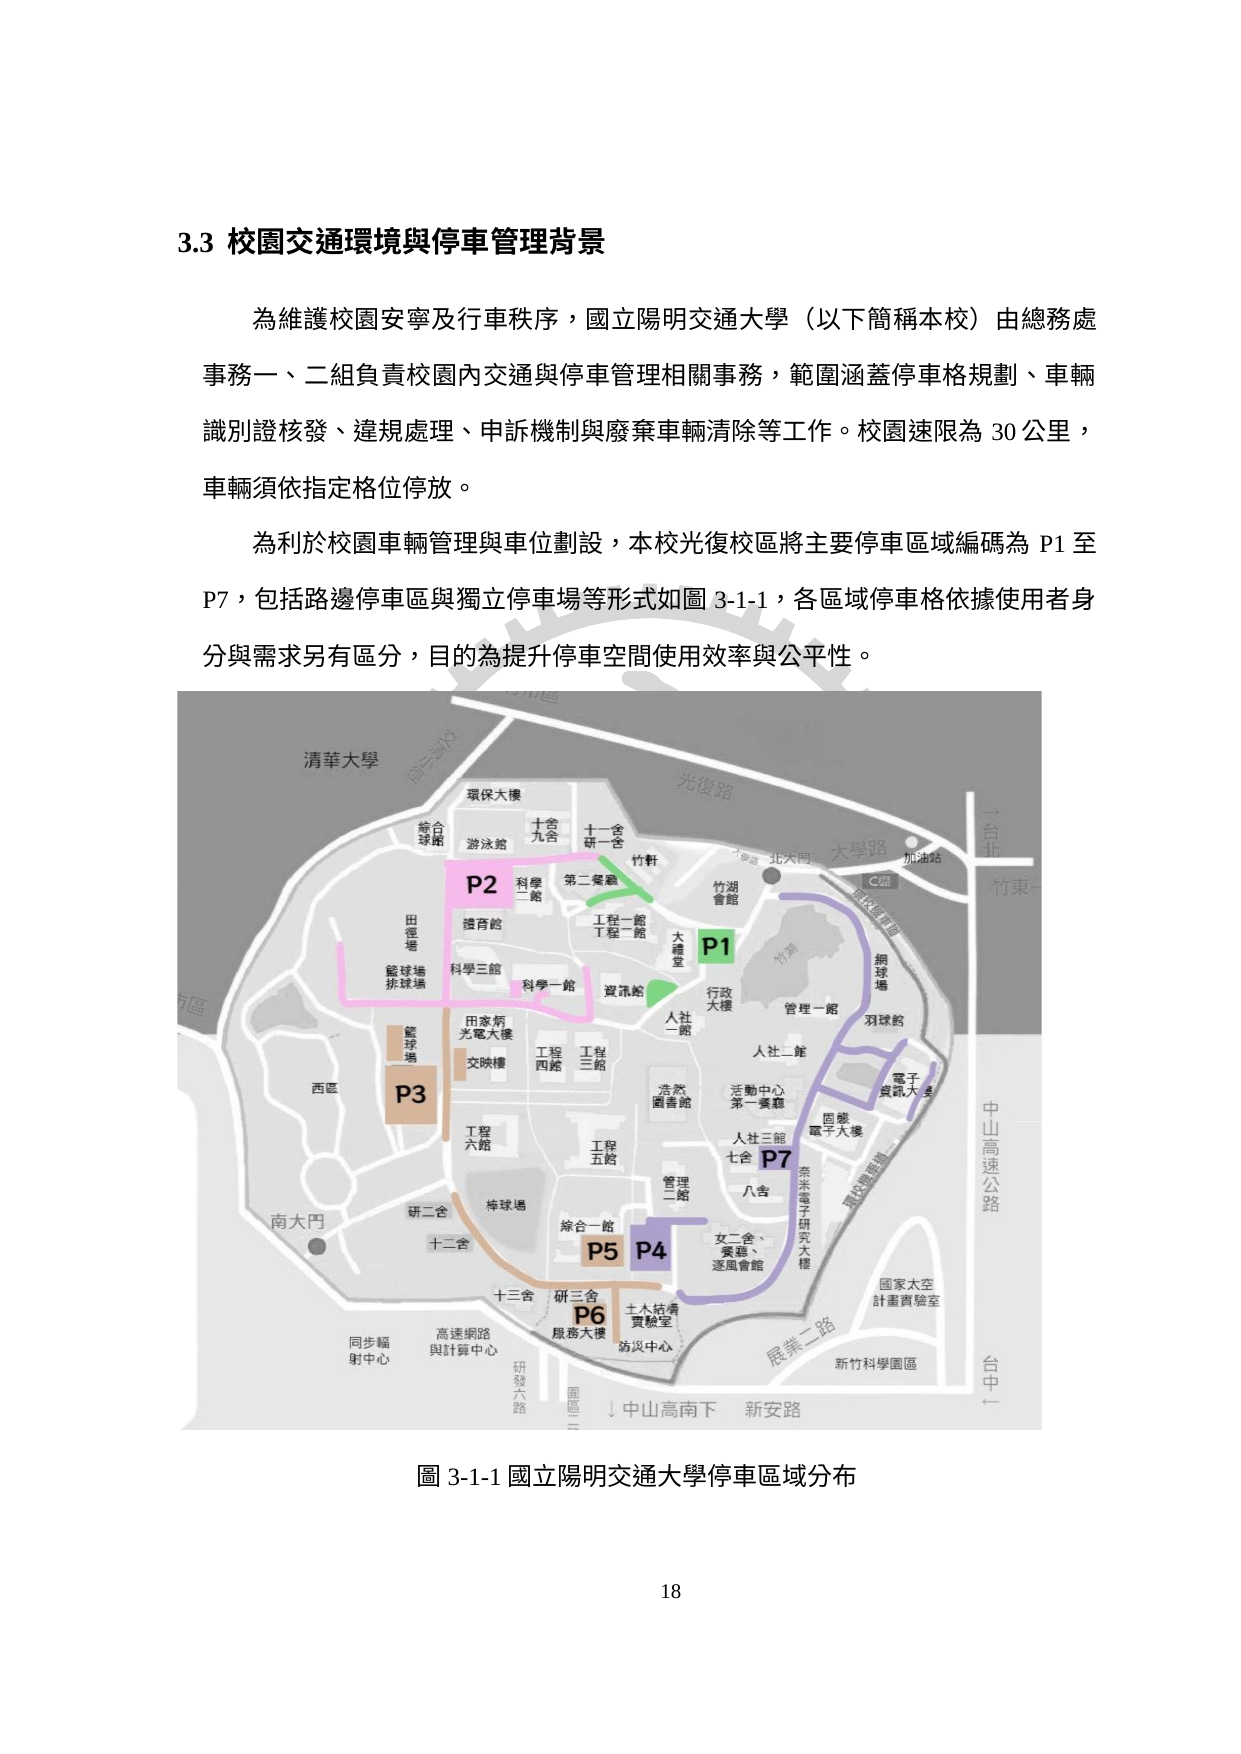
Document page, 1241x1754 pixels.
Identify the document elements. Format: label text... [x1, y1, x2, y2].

text 圖 3-1-1 國立陽明交通大學停車區域分布 [177, 1456, 1097, 1493]
picture [177, 691, 1042, 1430]
text 為利於校園車輛管理與車位劃設，本校光復校區將主要停車區域編碼為 P1 至 P7，包括路邊停車區與獨立停車場等形式如圖3-1-1，各區域停車格依據使用者身分與需求另有區分，目的為提升停車空間使用效率與公平性。 [202, 523, 1097, 673]
text 為維護校園安寧及行車秩序，國立陽明交通大學（以下簡稱本校）由總務處事務一、二組負責校園內交通與停車管理相關事務，範圍涵蓋停車格規劃、車輛識別證核發、違規處理、申訴機制與廢棄車輛清除等工作。校園速限為30公里，車輛須依指定格位停放。 [202, 299, 1097, 505]
subtitle 校園交通環境與停車管理背景 [177, 202, 1097, 277]
